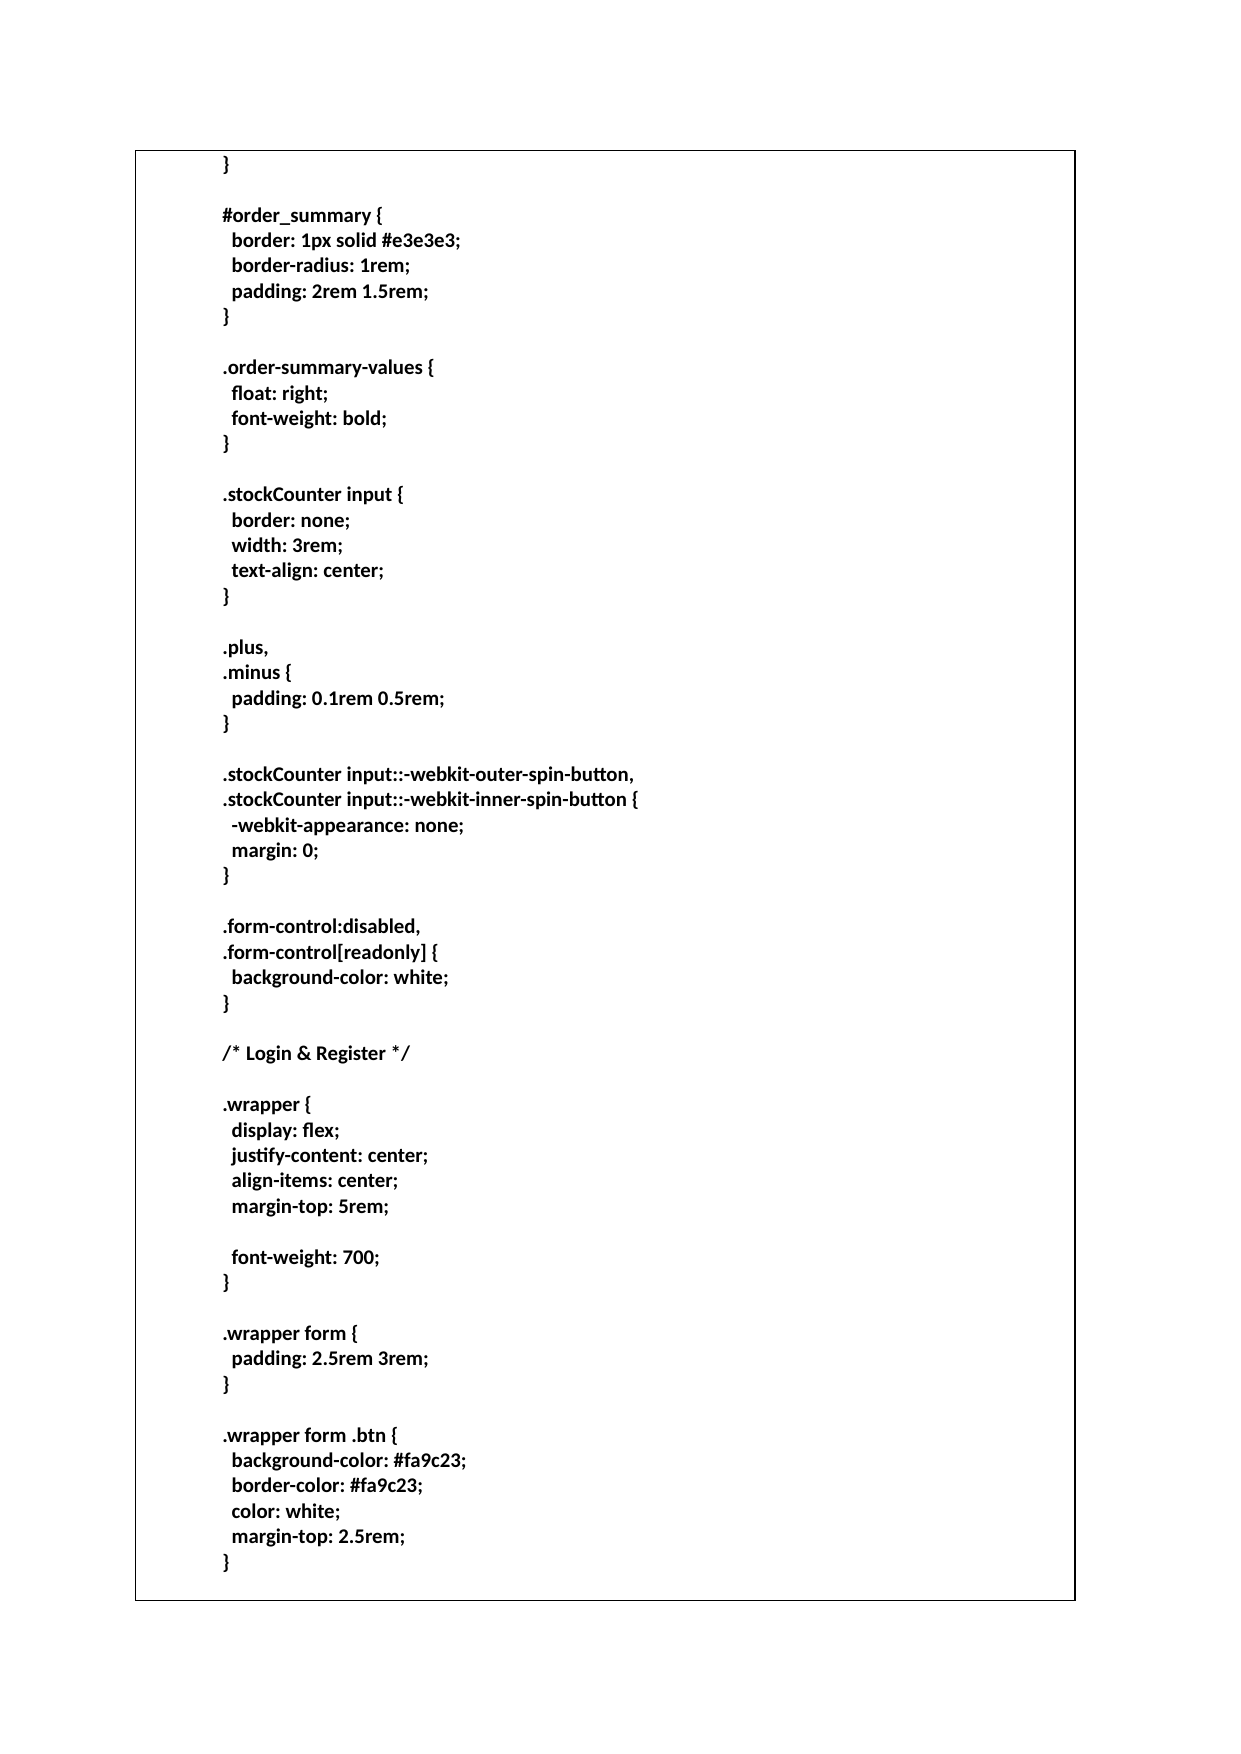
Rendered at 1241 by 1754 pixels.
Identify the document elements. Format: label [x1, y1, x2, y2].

table_header [136, 151, 1074, 1600]
